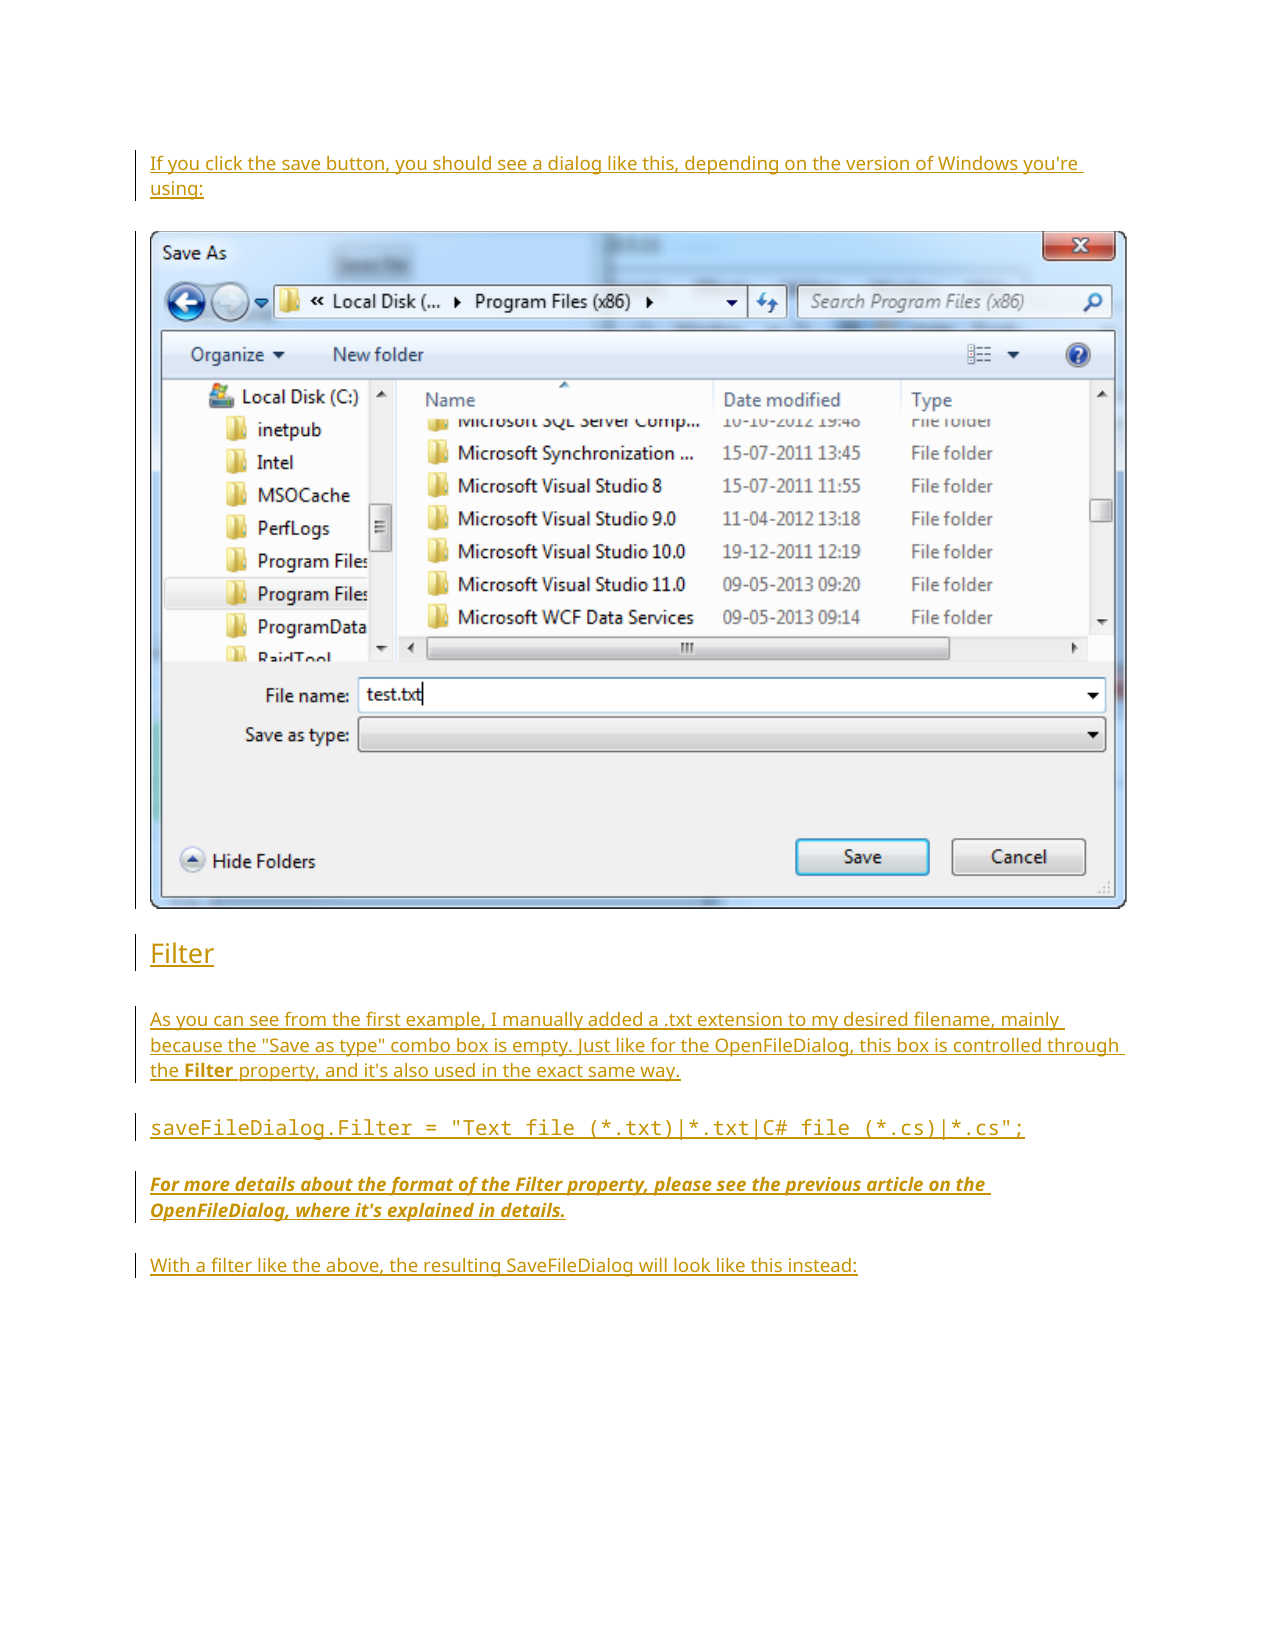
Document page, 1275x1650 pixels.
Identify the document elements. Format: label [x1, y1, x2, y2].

picture [150, 231, 1127, 909]
